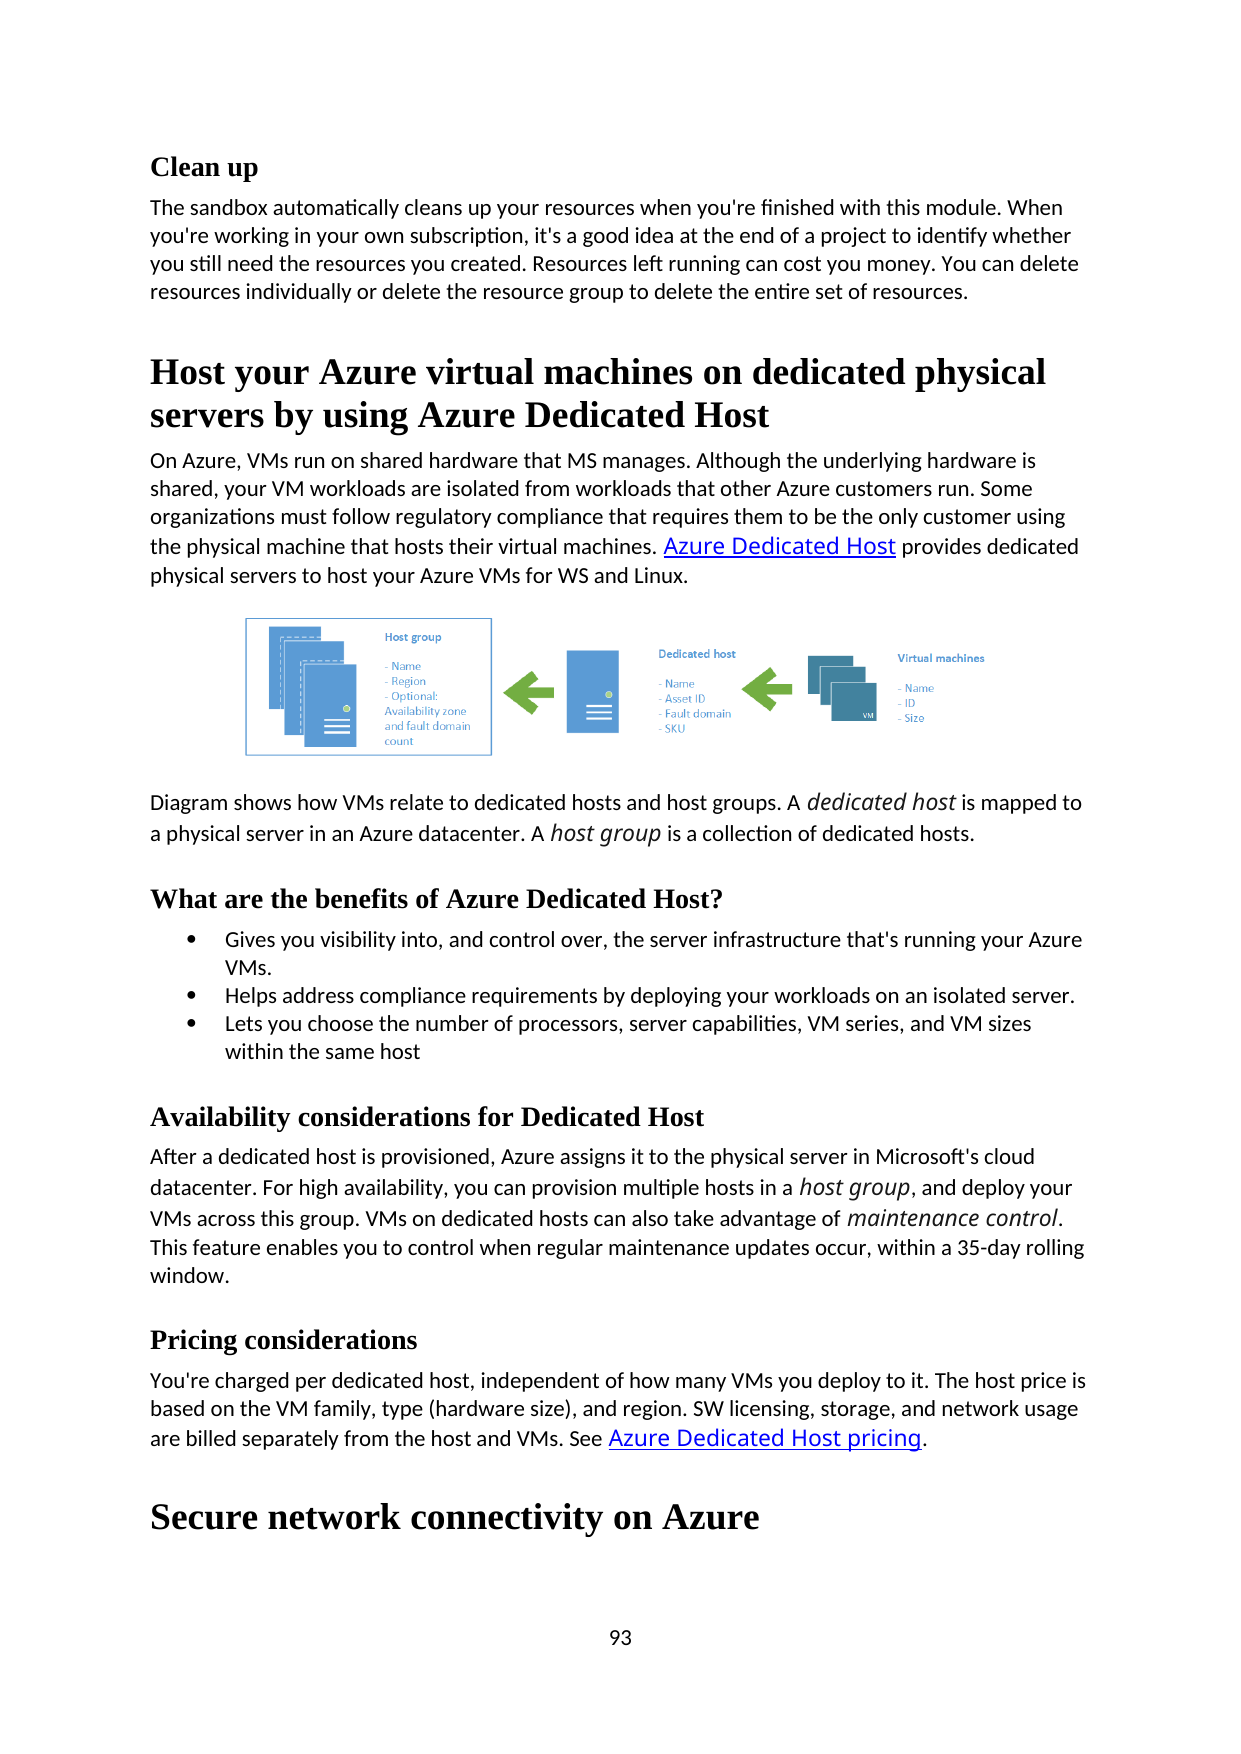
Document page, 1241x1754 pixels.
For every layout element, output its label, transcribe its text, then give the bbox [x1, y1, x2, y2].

text On Azure, VMs run on shared hardware that MS manages. Although the underlying hardware is shared, your VM workloads are isolated from workloads that other Azure customers run. Some organizations must follow regulatory compliance that requires them to be the only customer using the physical machine that hosts their virtual machines. Azure Dedicated Host provides dedicated physical servers to host your Azure VMs for WS and Linux. [150, 446, 1090, 589]
subtitle Secure network connectivity on Azure [150, 1495, 1090, 1538]
picture [231, 605, 1009, 769]
subtitle Clean up [150, 150, 1090, 182]
text The sandbox automatically cleans up your resources when you're finished with this module. When you're working in your own subscription, it's a good idea at the end of a project to identify whether you still need the resources you created. Resources left running can cost you money. You can delete resources individually or delete the resource group to delete the entire set of resources. [150, 193, 1090, 305]
subtitle Availability considerations for Dedicated Host [150, 1100, 1090, 1132]
subtitle Pricing considerations [150, 1323, 1090, 1356]
text You're charged per dedicated host, independent of how many VMs you deploy to it. The host price is based on the VM family, type (hardware size), and region. SW licensing, storage, and network usage are billed separately from the host and VMs. See Azure Dedicated Host pricing. [150, 1366, 1090, 1453]
list Helps address compliance requirements by deploying your workloads on an isolated server. [187, 981, 1090, 1009]
list Gives you visibility into, and control over, the server infrastructure that's running your Azure VMs. [187, 925, 1090, 981]
text Diagram shows how VMs relate to dedicated hosts and host groups. A dedicated host is mapped to a physical server in an Azure datacenter. A host group is a collection of dedicated hosts. [150, 786, 1090, 848]
list Lets you choose the number of processors, server capabilities, VM series, and VM sizes within the same host [187, 1009, 1090, 1065]
subtitle What are the benefits of Azure Dedicated Host? [150, 882, 1090, 915]
text After a dedicated host is provisioned, Azure assigns it to the physical server in Microsoft's cloud datacenter. For high availability, you can provision multiple hosts in a host group, and deploy your VMs across this group. VMs on dedicated hosts can also take advantage of maintenance control. This feature enables you to control when regular maintenance updates occur, within a 35-day rolling window. [150, 1142, 1090, 1289]
subtitle Host your Azure virtual machines on dedicated physical servers by using Azure Dedicated Host [150, 349, 1090, 435]
